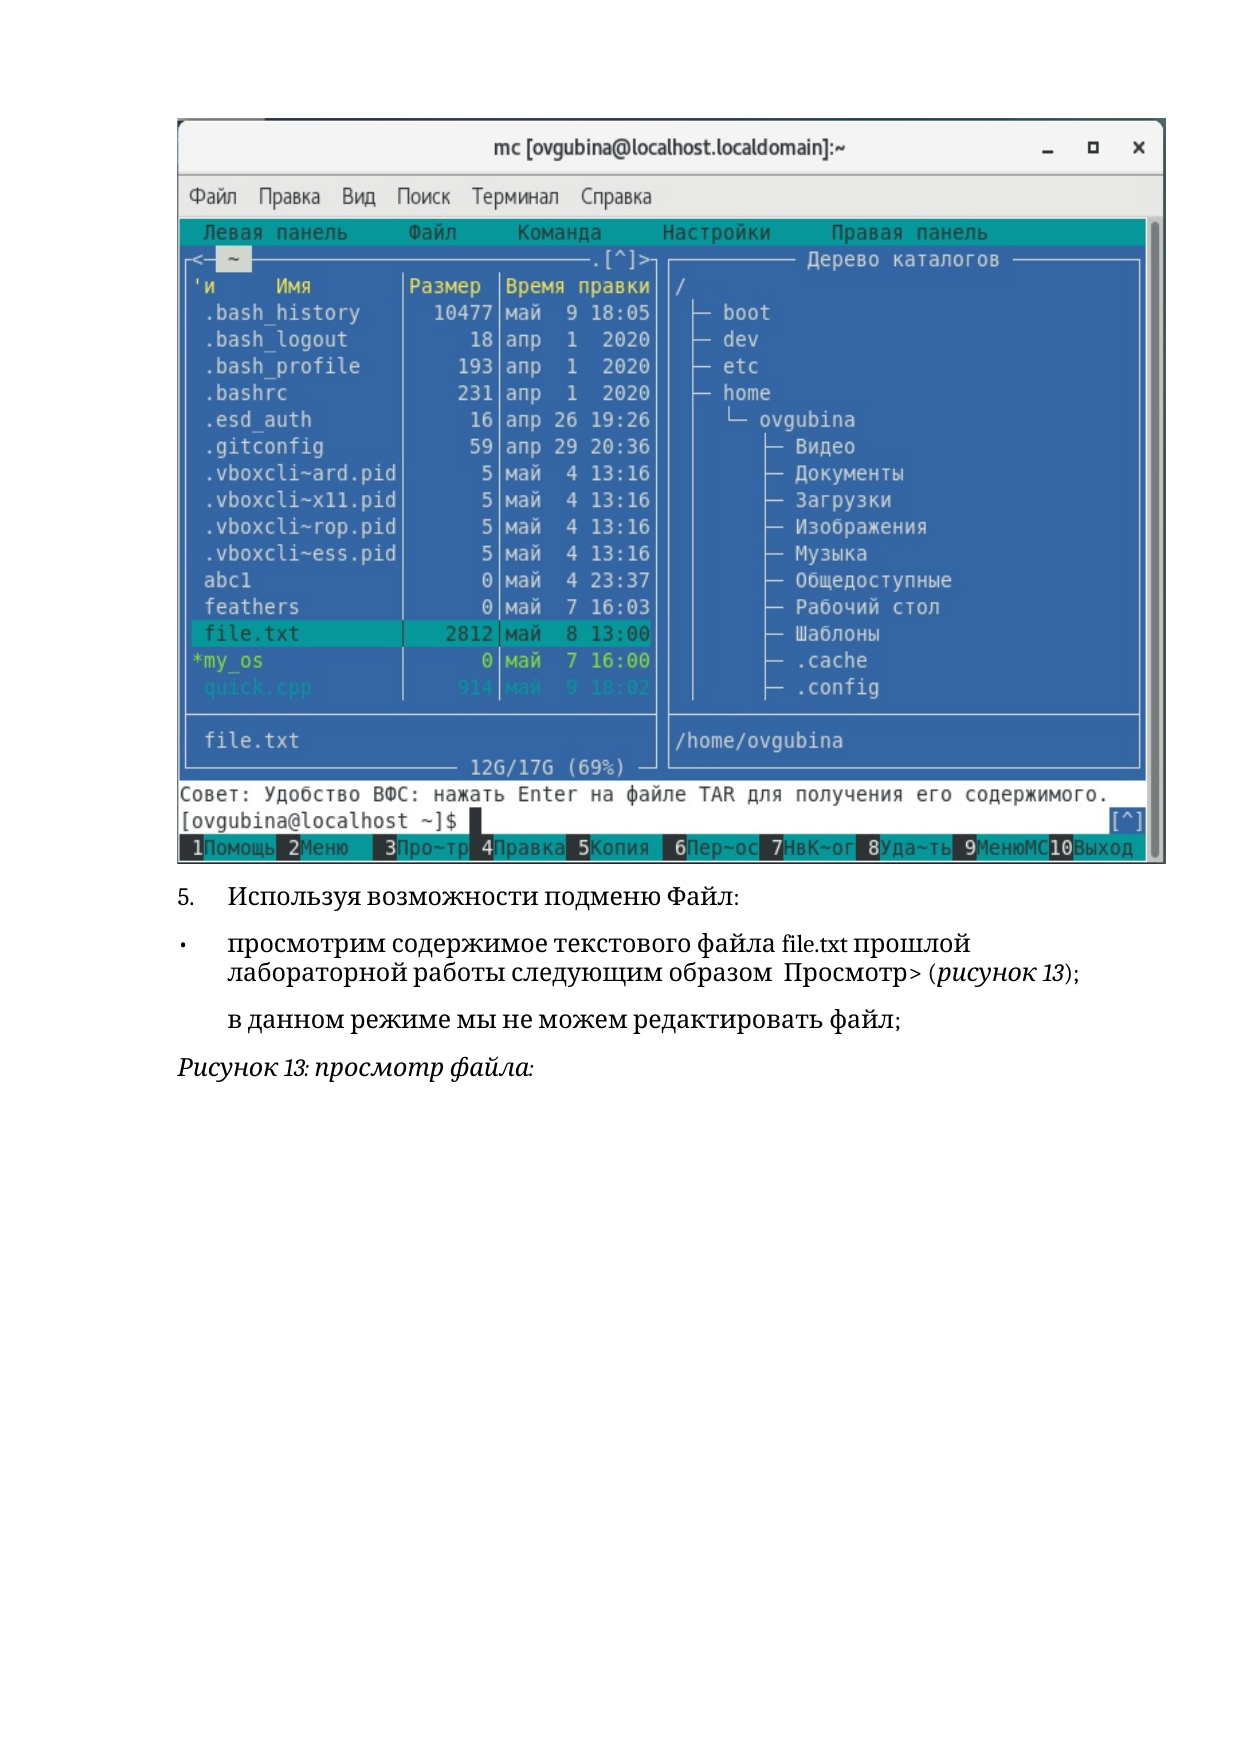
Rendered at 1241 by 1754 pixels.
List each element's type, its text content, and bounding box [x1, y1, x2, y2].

list просмотрим содержимое текстового файла file.txt прошлой лабораторной работы следующим образом Просмотр> (рисунок 13); [177, 930, 1152, 988]
list Используя возможности подменю Файл: [177, 883, 1152, 911]
list в данном режиме мы не можем редактировать файл; [177, 1006, 1152, 1035]
text Рисунок 13: просмотр файла: [177, 1054, 1152, 1083]
picture [177, 118, 1166, 864]
